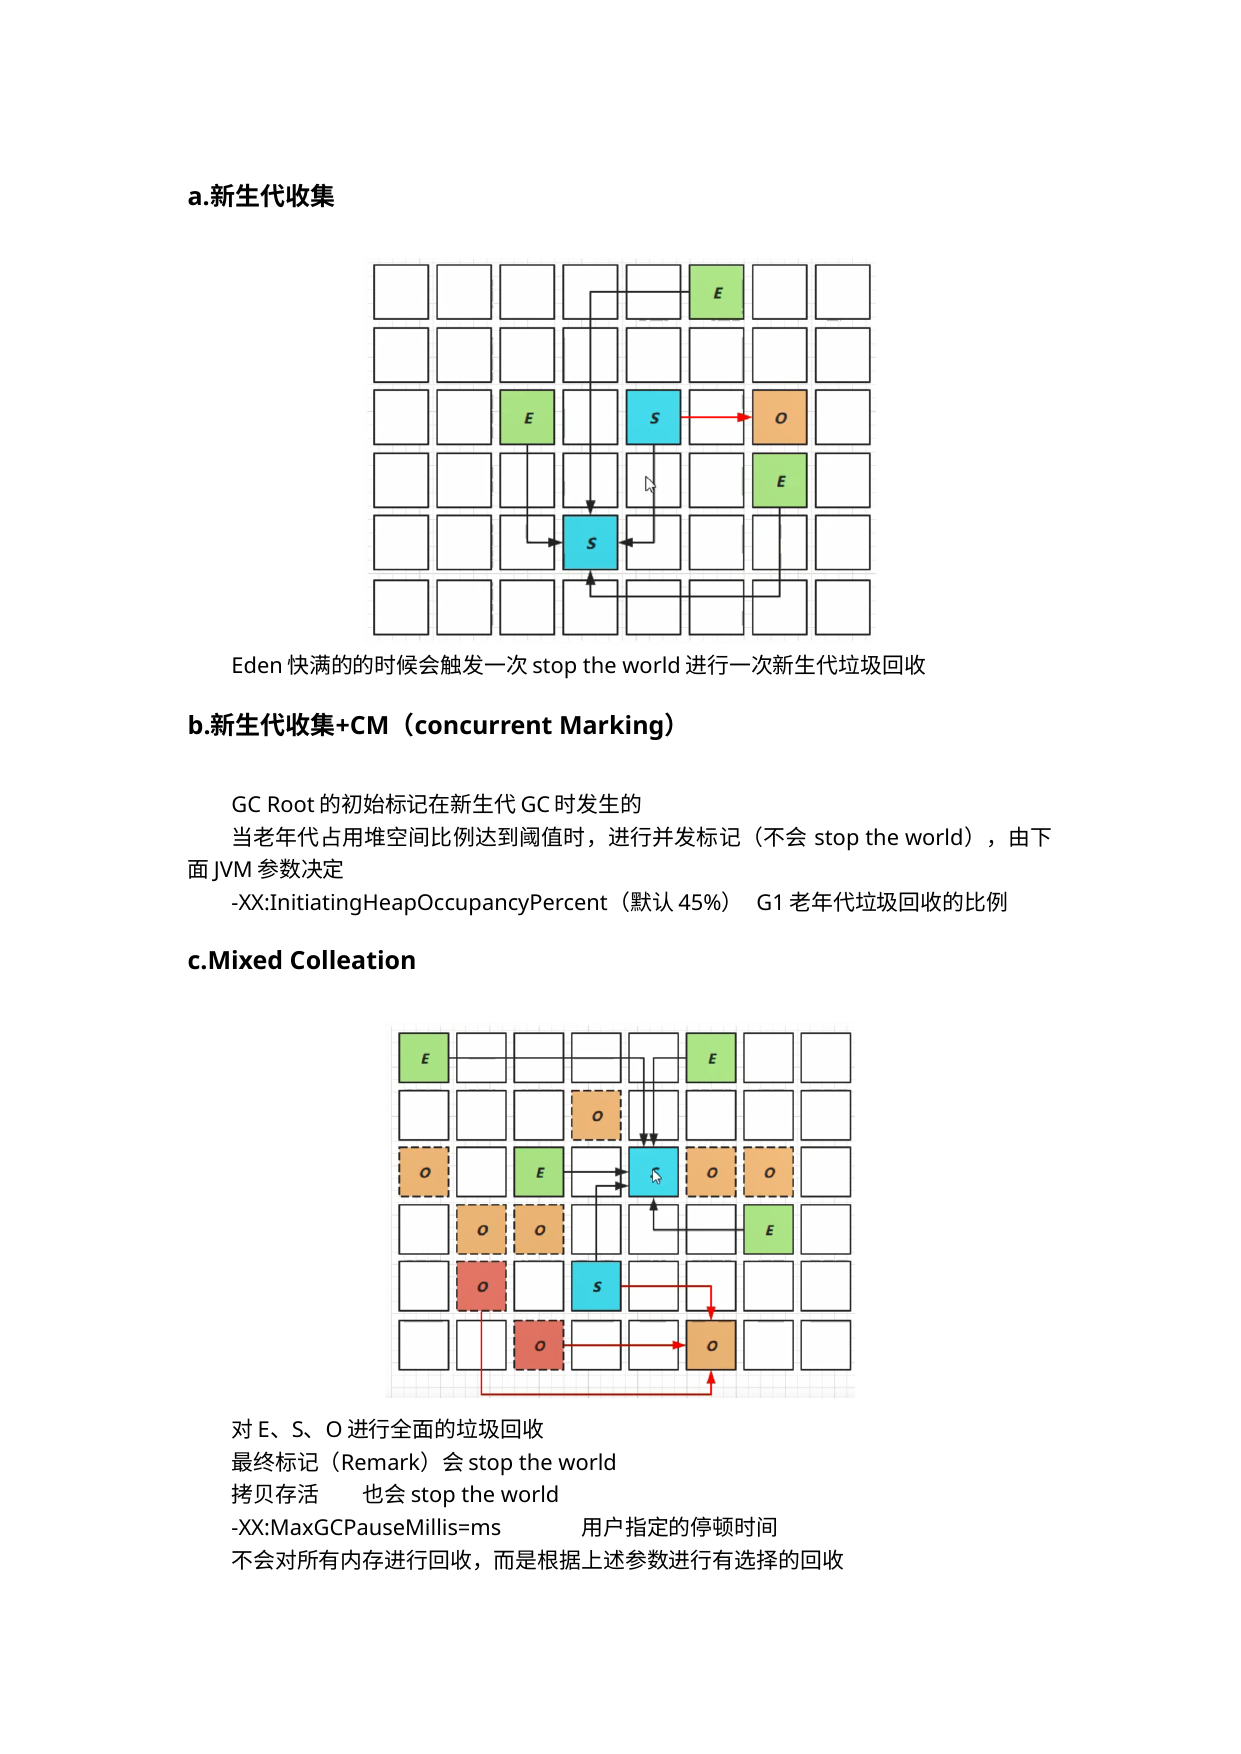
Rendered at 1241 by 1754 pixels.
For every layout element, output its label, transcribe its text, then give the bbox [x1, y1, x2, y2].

text 拷贝存活 也会stop the world [187, 1477, 1053, 1510]
text 当老年代占用堆空间比例达到阈值时，进行并发标记（不会stop the world），由下面JVM参数决定 [187, 819, 1053, 884]
text GC Root的初始标记在新生代GC时发生的 [187, 787, 1053, 819]
text 对E、S、O进行全面的垃圾回收 [187, 1412, 1053, 1445]
subtitle c.Mixed Colleation [187, 927, 1053, 992]
picture [363, 258, 877, 644]
text -XX:MaxGCPauseMillis=ms 用户指定的停顿时间 [187, 1510, 1053, 1542]
text -XX:InitiatingHeapOccupancyPercent（默认45%） G1老年代垃圾回收的比例 [187, 884, 1053, 917]
text 不会对所有内存进行回收，而是根据上述参数进行有选择的回收 [187, 1542, 1053, 1575]
subtitle a.新生代收集 [187, 162, 1053, 227]
text Eden快满的的时候会触发一次stop the world进行一次新生代垃圾回收 [187, 648, 1053, 681]
picture [385, 1022, 855, 1398]
subtitle b.新生代收集+CM（concurrent Marking） [187, 691, 1053, 756]
text 最终标记（Remark）会stop the world [187, 1445, 1053, 1477]
